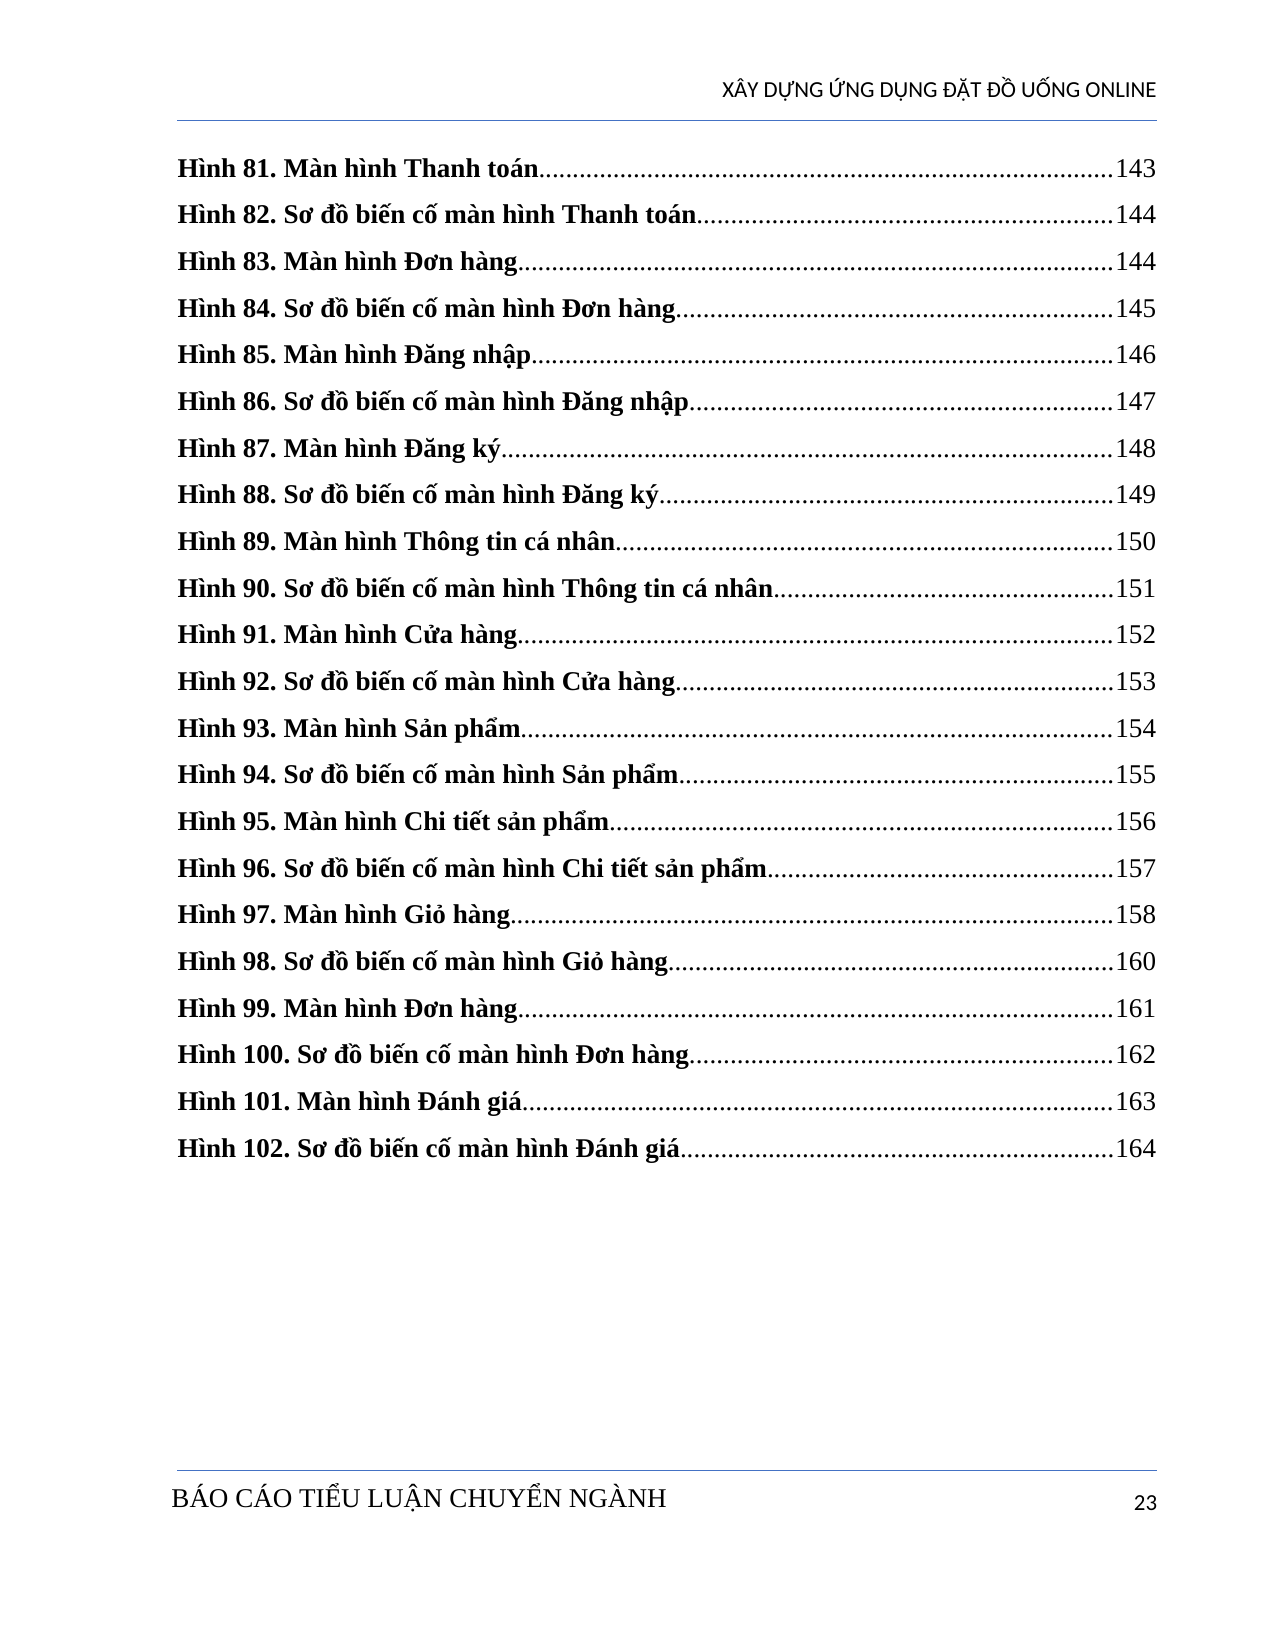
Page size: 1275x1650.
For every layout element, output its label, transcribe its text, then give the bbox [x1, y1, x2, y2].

text Hình 94. Sơ đồ biến cố màn hình Sản phẩm 155 [177, 758, 1157, 790]
text Hình 102. Sơ đồ biến cố màn hình Đánh giá 164 [177, 1132, 1157, 1163]
text Hình 99. Màn hình Đơn hàng 161 [177, 992, 1157, 1023]
text Hình 85. Màn hình Đăng nhập 146 [177, 338, 1157, 370]
text Hình 88. Sơ đồ biến cố màn hình Đăng ký 149 [177, 478, 1157, 510]
text Hình 87. Màn hình Đăng ký 148 [177, 432, 1157, 463]
text Hình 98. Sơ đồ biến cố màn hình Giỏ hàng 160 [177, 945, 1157, 976]
text Hình 101. Màn hình Đánh giá 163 [177, 1085, 1157, 1116]
text Hình 100. Sơ đồ biến cố màn hình Đơn hàng 162 [177, 1038, 1157, 1070]
text Hình 95. Màn hình Chi tiết sản phẩm 156 [177, 805, 1157, 836]
text Hình 91. Màn hình Cửa hàng 152 [177, 618, 1157, 650]
text Hình 93. Màn hình Sản phẩm 154 [177, 712, 1157, 743]
text Hình 86. Sơ đồ biến cố màn hình Đăng nhập 147 [177, 385, 1157, 416]
text Hình 81. Màn hình Thanh toán 143 [177, 152, 1157, 183]
text Hình 92. Sơ đồ biến cố màn hình Cửa hàng 153 [177, 665, 1157, 696]
text Hình 83. Màn hình Đơn hàng 144 [177, 245, 1157, 276]
text Hình 90. Sơ đồ biến cố màn hình Thông tin cá nhân 151 [177, 572, 1157, 603]
text Hình 84. Sơ đồ biến cố màn hình Đơn hàng 145 [177, 292, 1157, 323]
text Hình 82. Sơ đồ biến cố màn hình Thanh toán 144 [177, 198, 1157, 230]
text Hình 89. Màn hình Thông tin cá nhân 150 [177, 525, 1157, 556]
text Hình 97. Màn hình Giỏ hàng 158 [177, 898, 1157, 930]
text Hình 96. Sơ đồ biến cố màn hình Chi tiết sản phẩm 157 [177, 852, 1157, 883]
